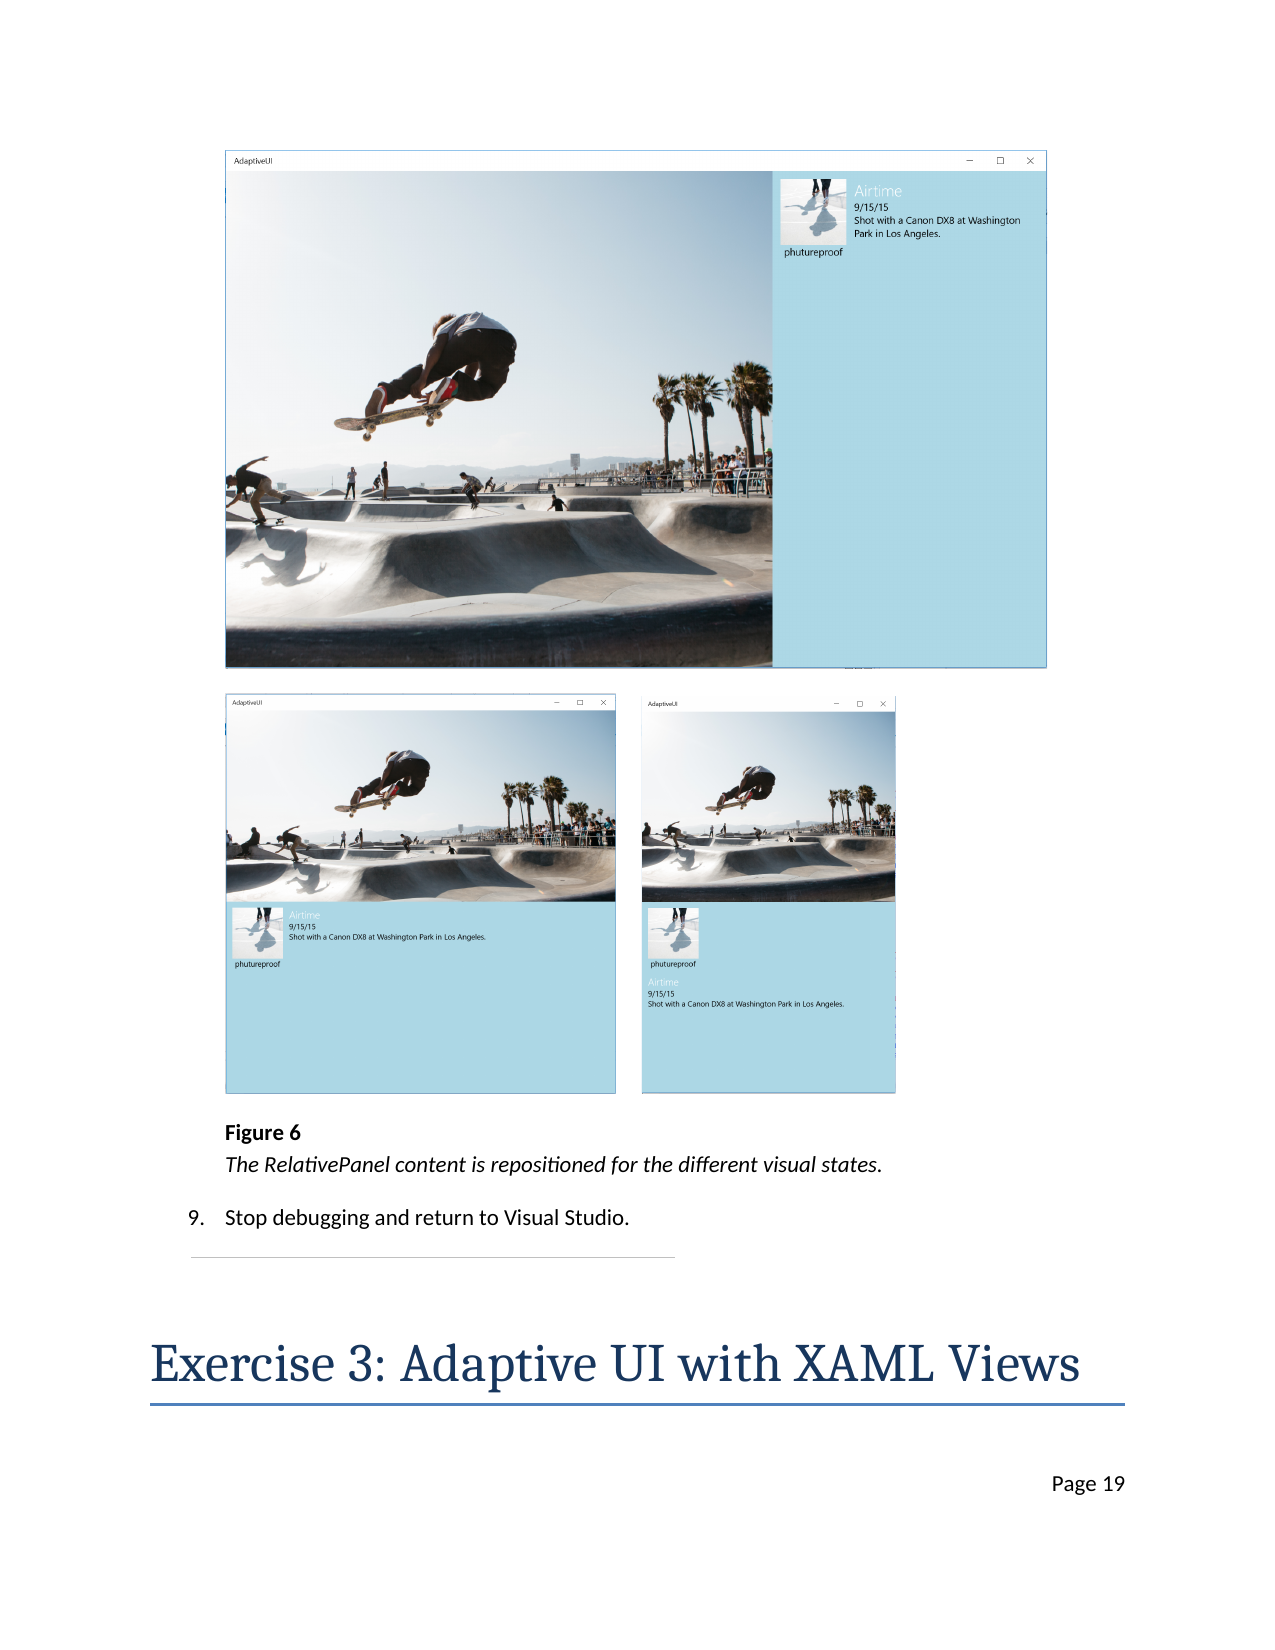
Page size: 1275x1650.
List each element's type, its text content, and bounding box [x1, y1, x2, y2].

text Exercise 3: Adaptive UI with XAML Views [150, 1333, 1125, 1403]
text Figure 6 [150, 1118, 1125, 1146]
picture [641, 696, 896, 1094]
text The RelativePanel content is repositioned for the different visual states. [150, 1150, 1125, 1178]
picture [225, 693, 616, 1094]
picture [225, 150, 1048, 669]
list Stop debugging and return to Visual Studio. [187, 1203, 1125, 1231]
